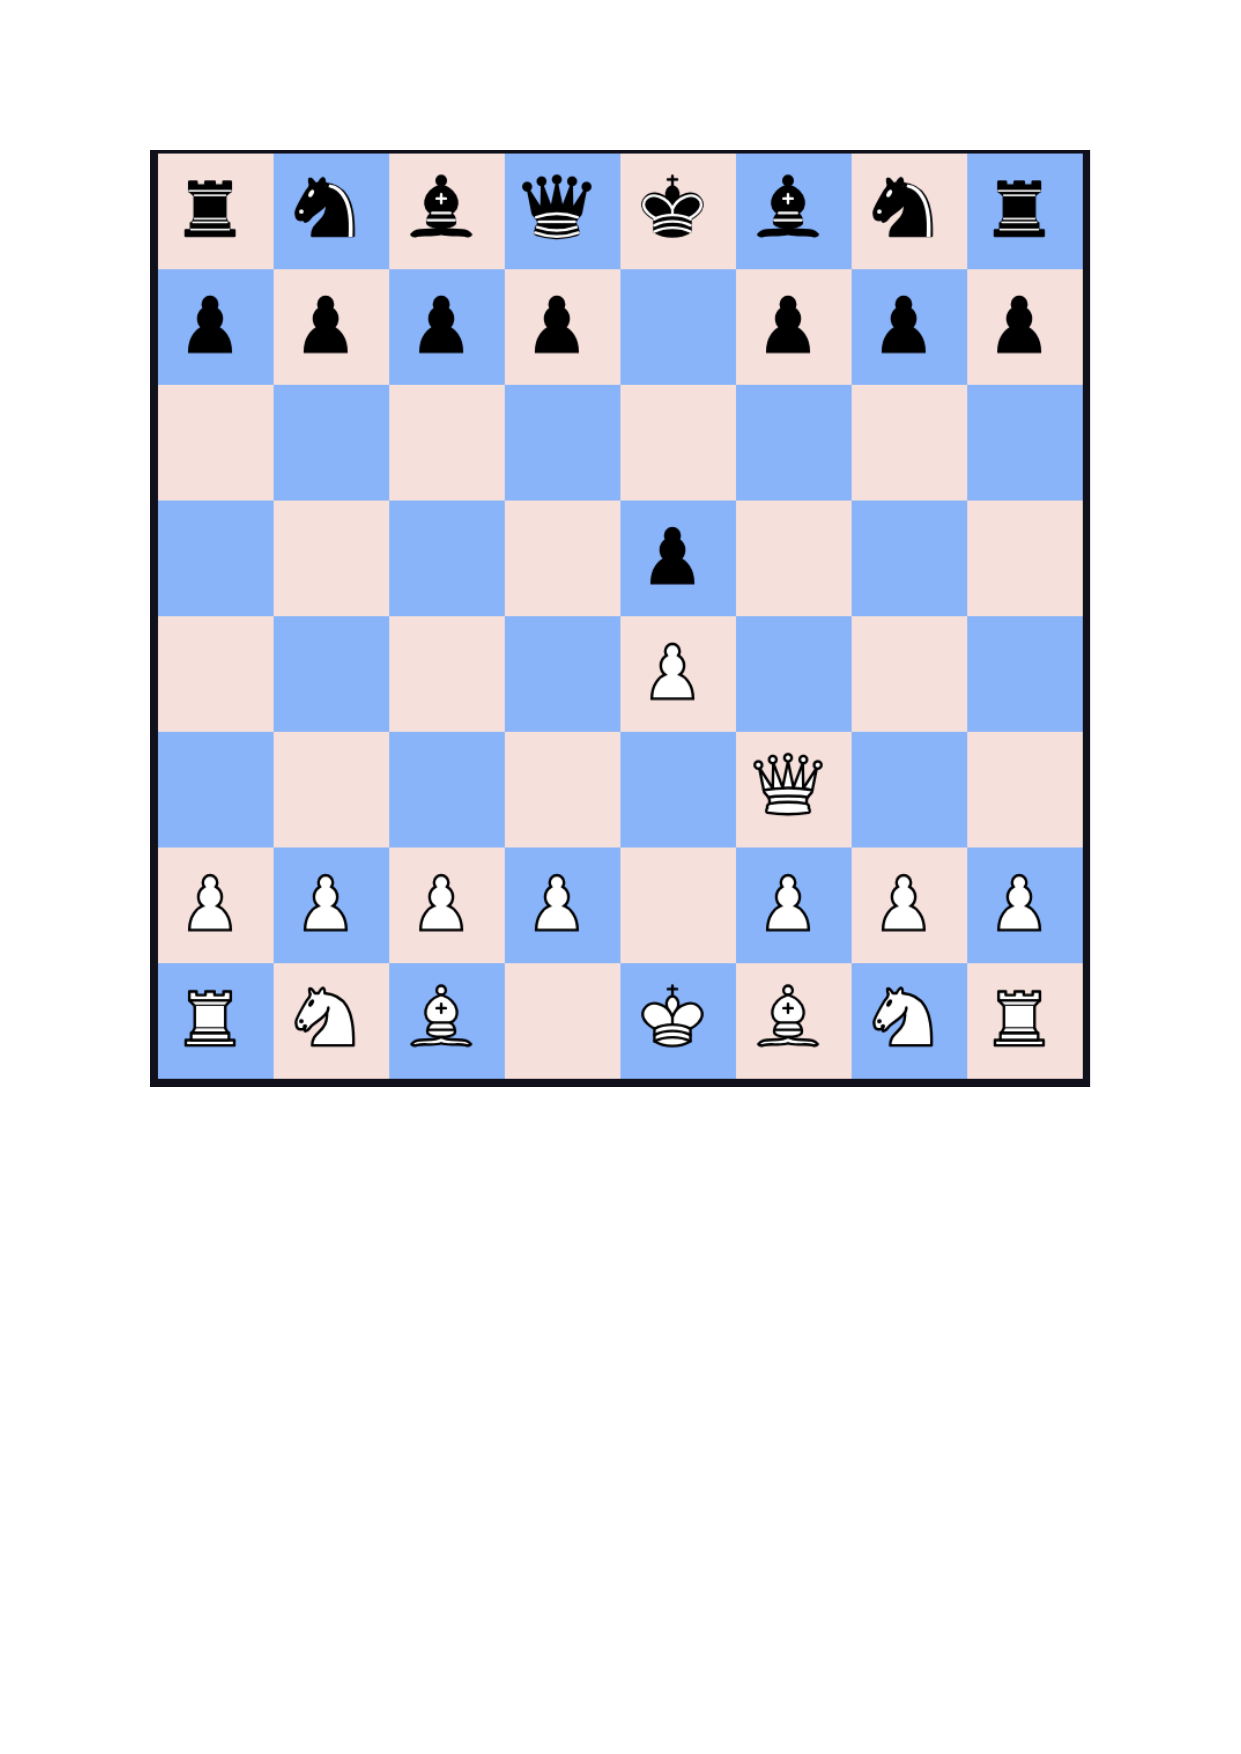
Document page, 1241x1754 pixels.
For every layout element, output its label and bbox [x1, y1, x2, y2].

picture [150, 150, 1091, 1087]
